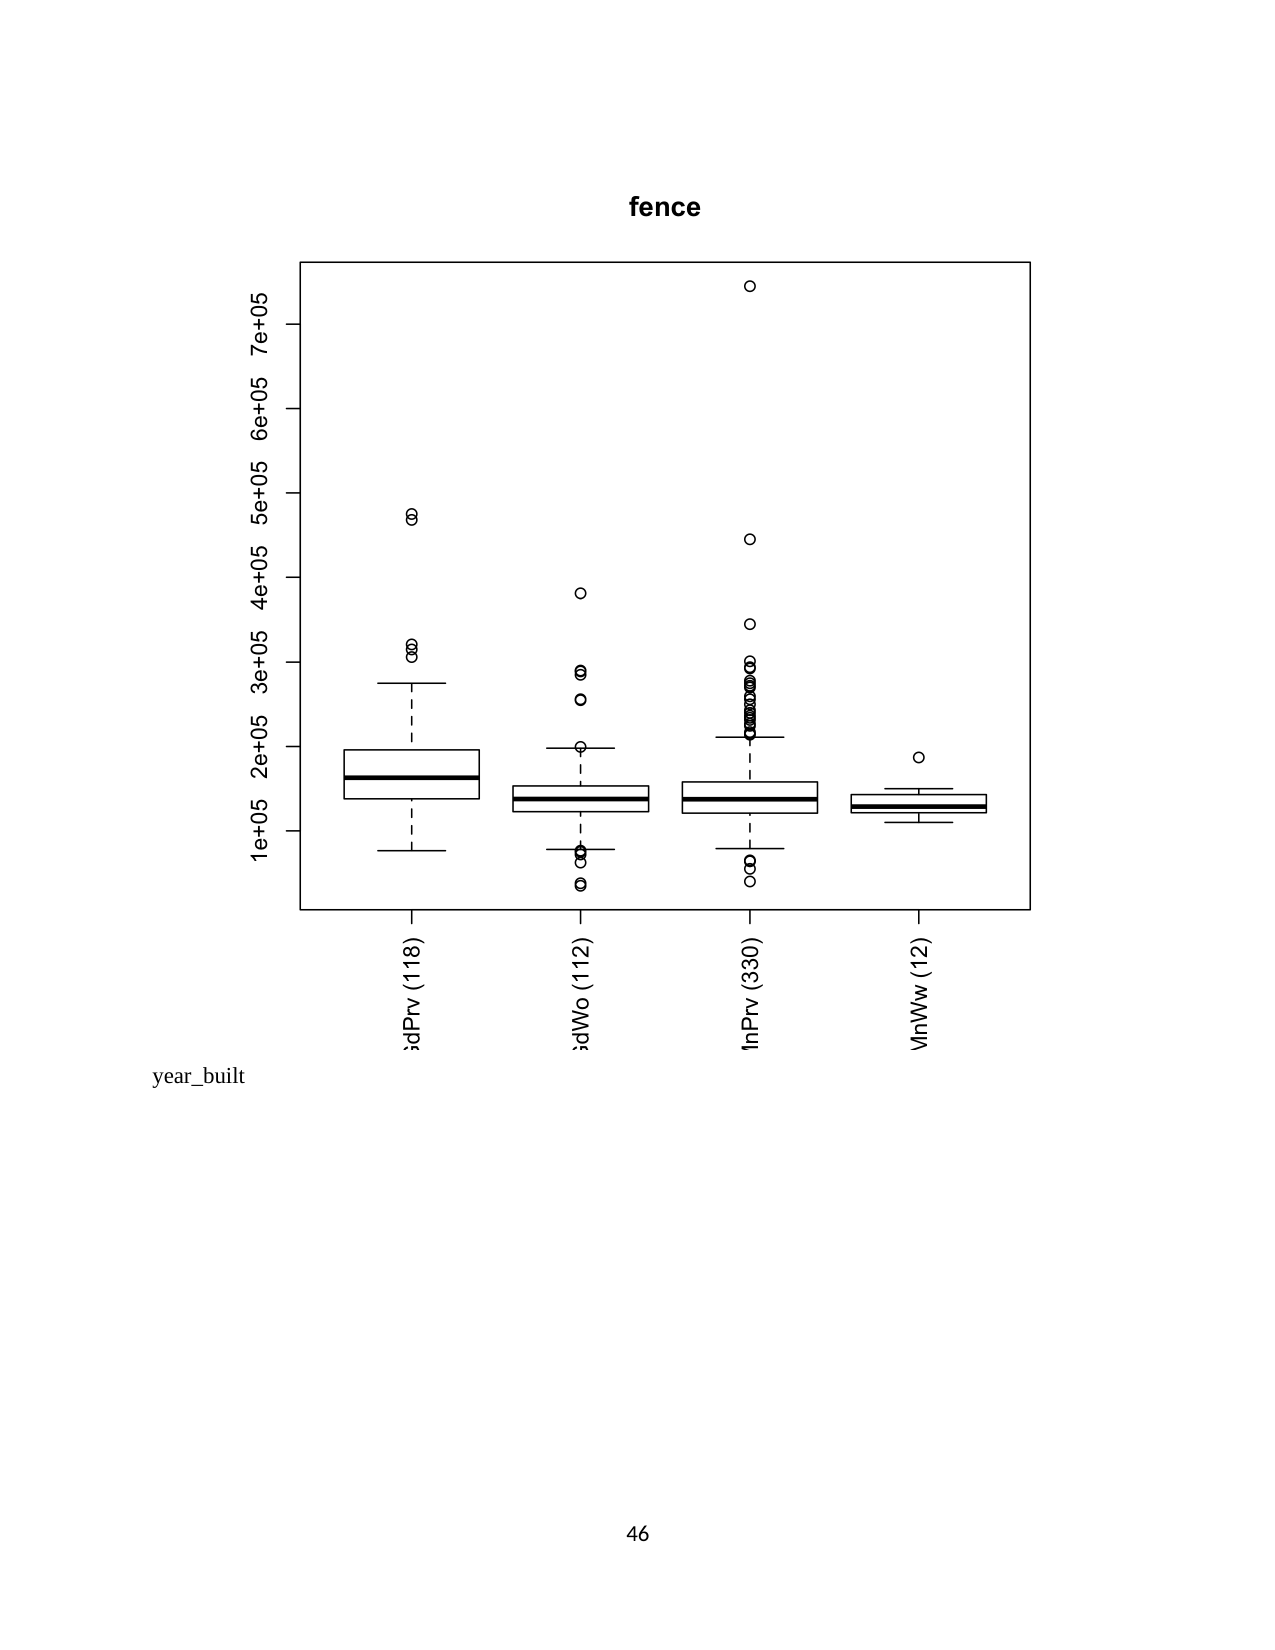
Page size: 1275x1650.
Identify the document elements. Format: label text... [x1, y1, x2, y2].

picture [187, 150, 1088, 1050]
text year_built [152, 1063, 1123, 1089]
